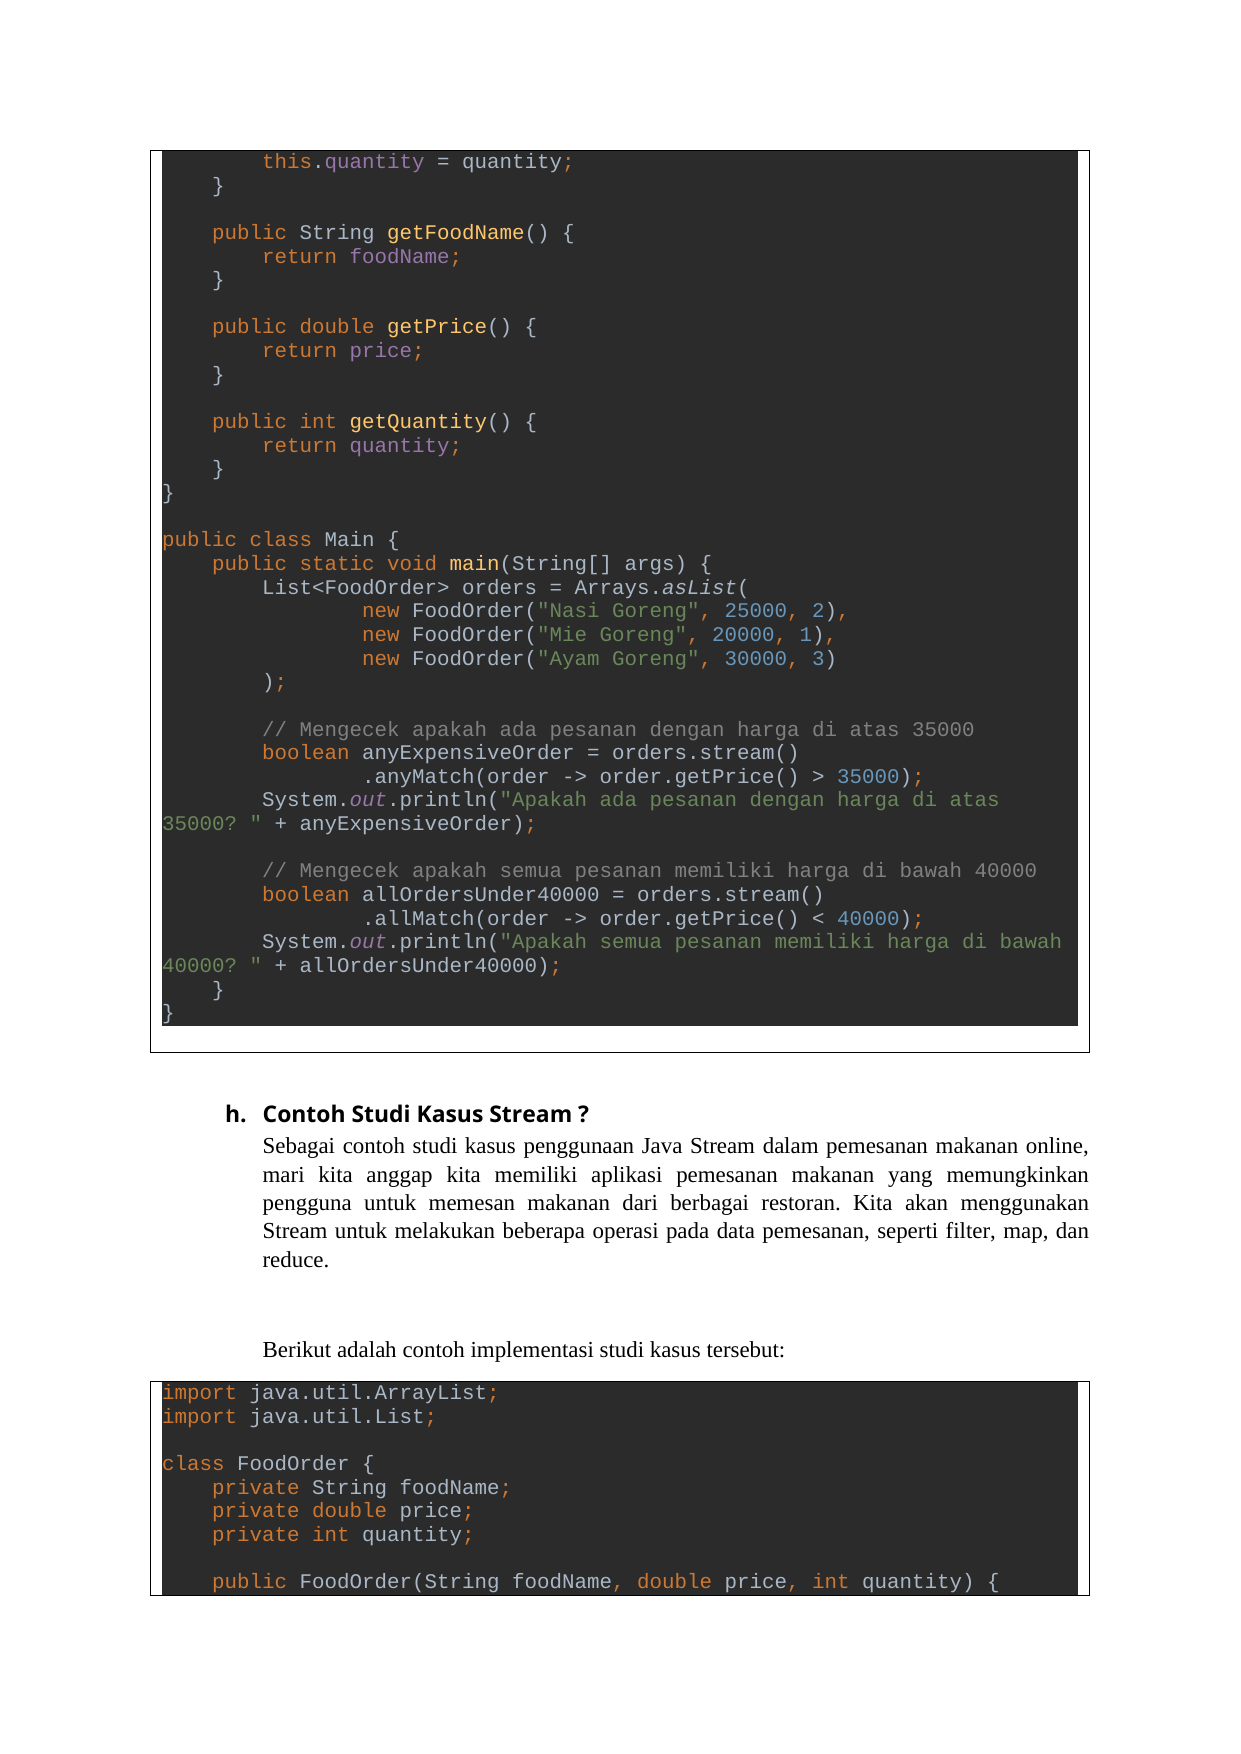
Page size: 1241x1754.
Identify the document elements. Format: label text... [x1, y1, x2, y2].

text Sebagai contoh studi kasus penggunaan Java Stream dalam pemesanan makanan online, mari kita anggap kita memiliki aplikasi pemesanan makanan yang memungkinkan pengguna untuk memesan makanan dari berbagai restoran. Kita akan menggunakan Stream untuk melakukan beberapa operasi pada data pemesanan, seperti filter, map, dan reduce. [262, 1132, 1090, 1272]
text Berikut adalah contoh implementasi studi kasus tersebut: [262, 1336, 1090, 1362]
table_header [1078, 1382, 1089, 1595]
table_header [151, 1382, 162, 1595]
subtitle Contoh Studi Kasus Stream ? [225, 1098, 1090, 1130]
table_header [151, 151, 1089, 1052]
